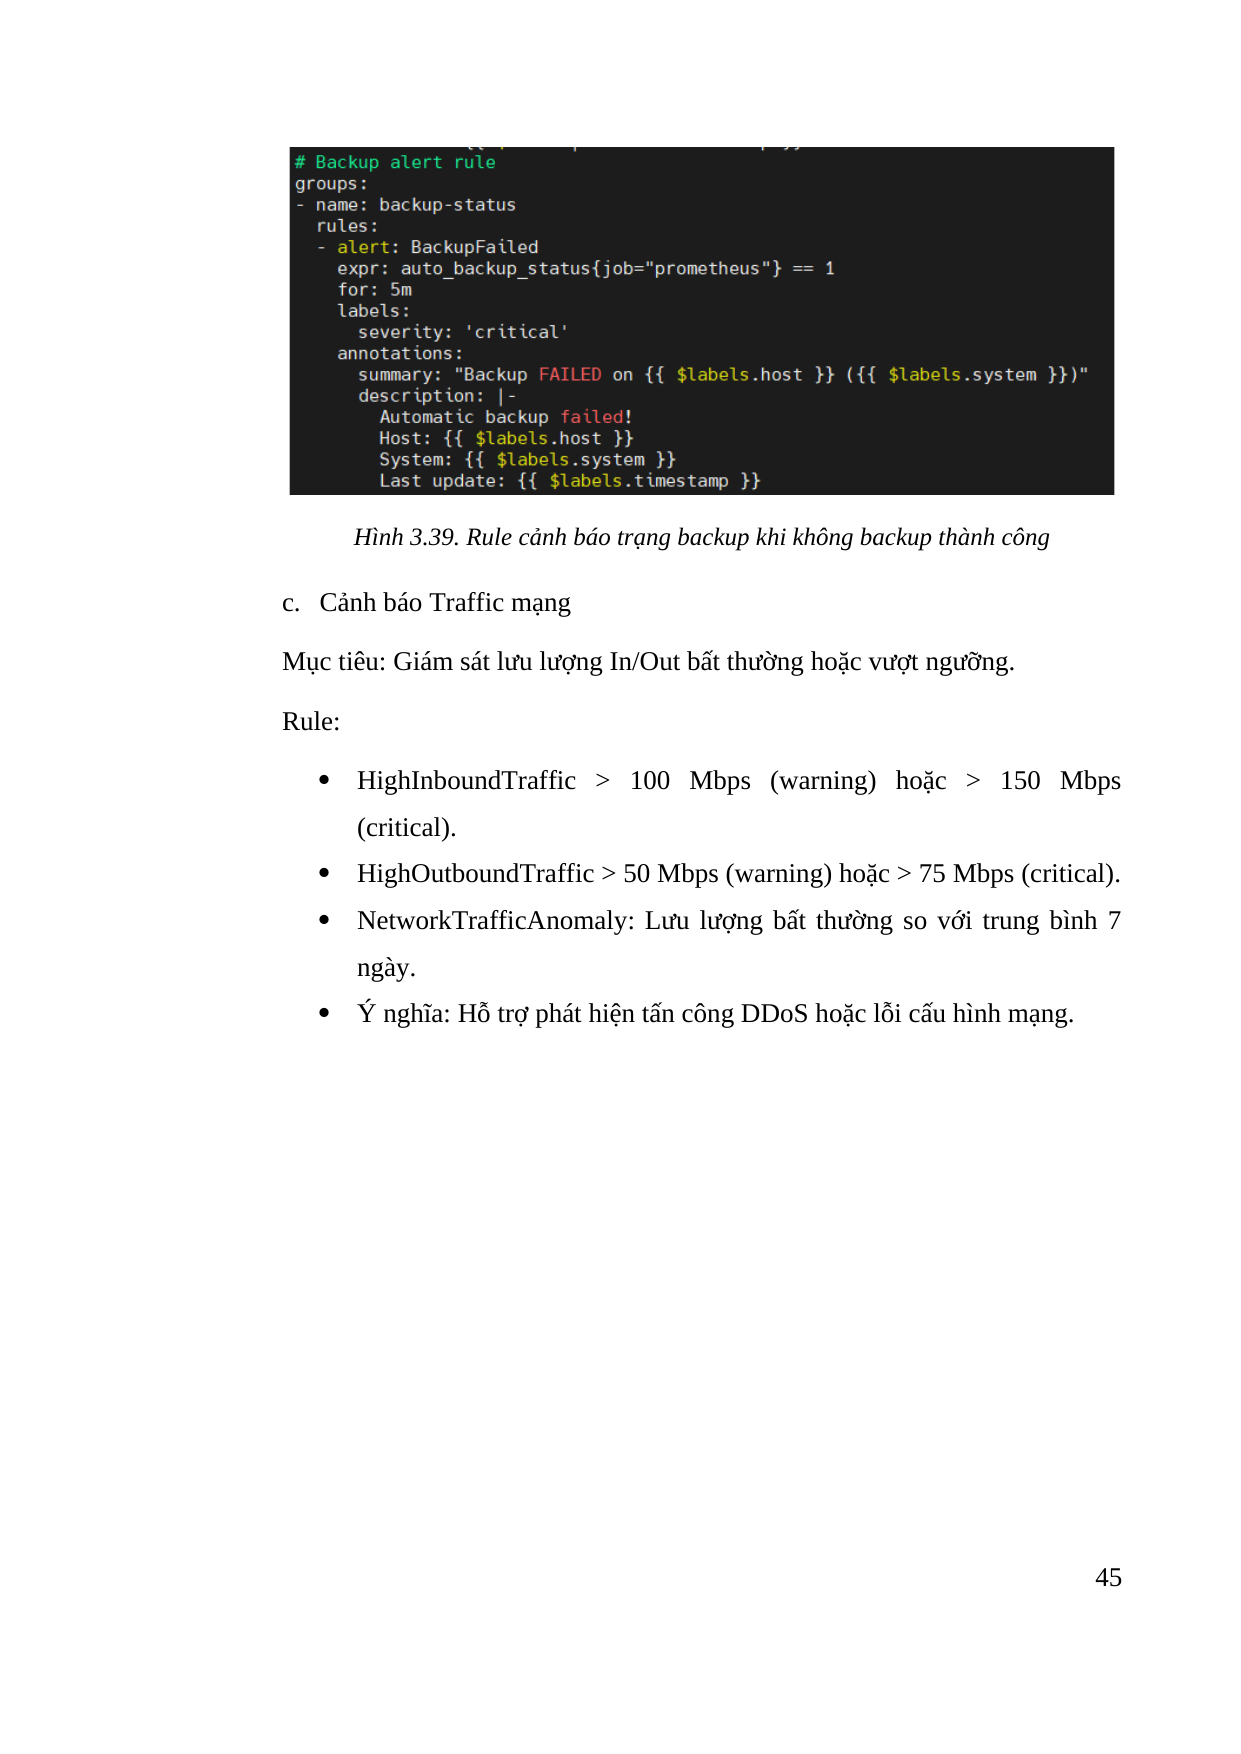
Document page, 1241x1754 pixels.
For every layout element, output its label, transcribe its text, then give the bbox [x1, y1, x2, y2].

text Mục tiêu: Giám sát lưu lượng In/Out bất thường hoặc vượt ngưỡng. [207, 646, 1122, 677]
list NetworkTrafficAnomaly: Lưu lượng bất thường so với trung bình 7 ngày. [319, 904, 1122, 982]
list Ý nghĩa: Hỗ trợ phát hiện tấn công DDoS hoặc lỗi cấu hình mạng. [319, 998, 1122, 1029]
text Rule: [207, 705, 1122, 736]
list HighInboundTraffic > 100 Mbps (warning) hoặc > 150 Mbps (critical). [319, 764, 1122, 842]
list HighOutboundTraffic > 50 Mbps (warning) hoặc > 75 Mbps (critical). [319, 857, 1122, 888]
picture [289, 147, 1115, 495]
list Cảnh báo Traffic mạng [282, 586, 1122, 617]
